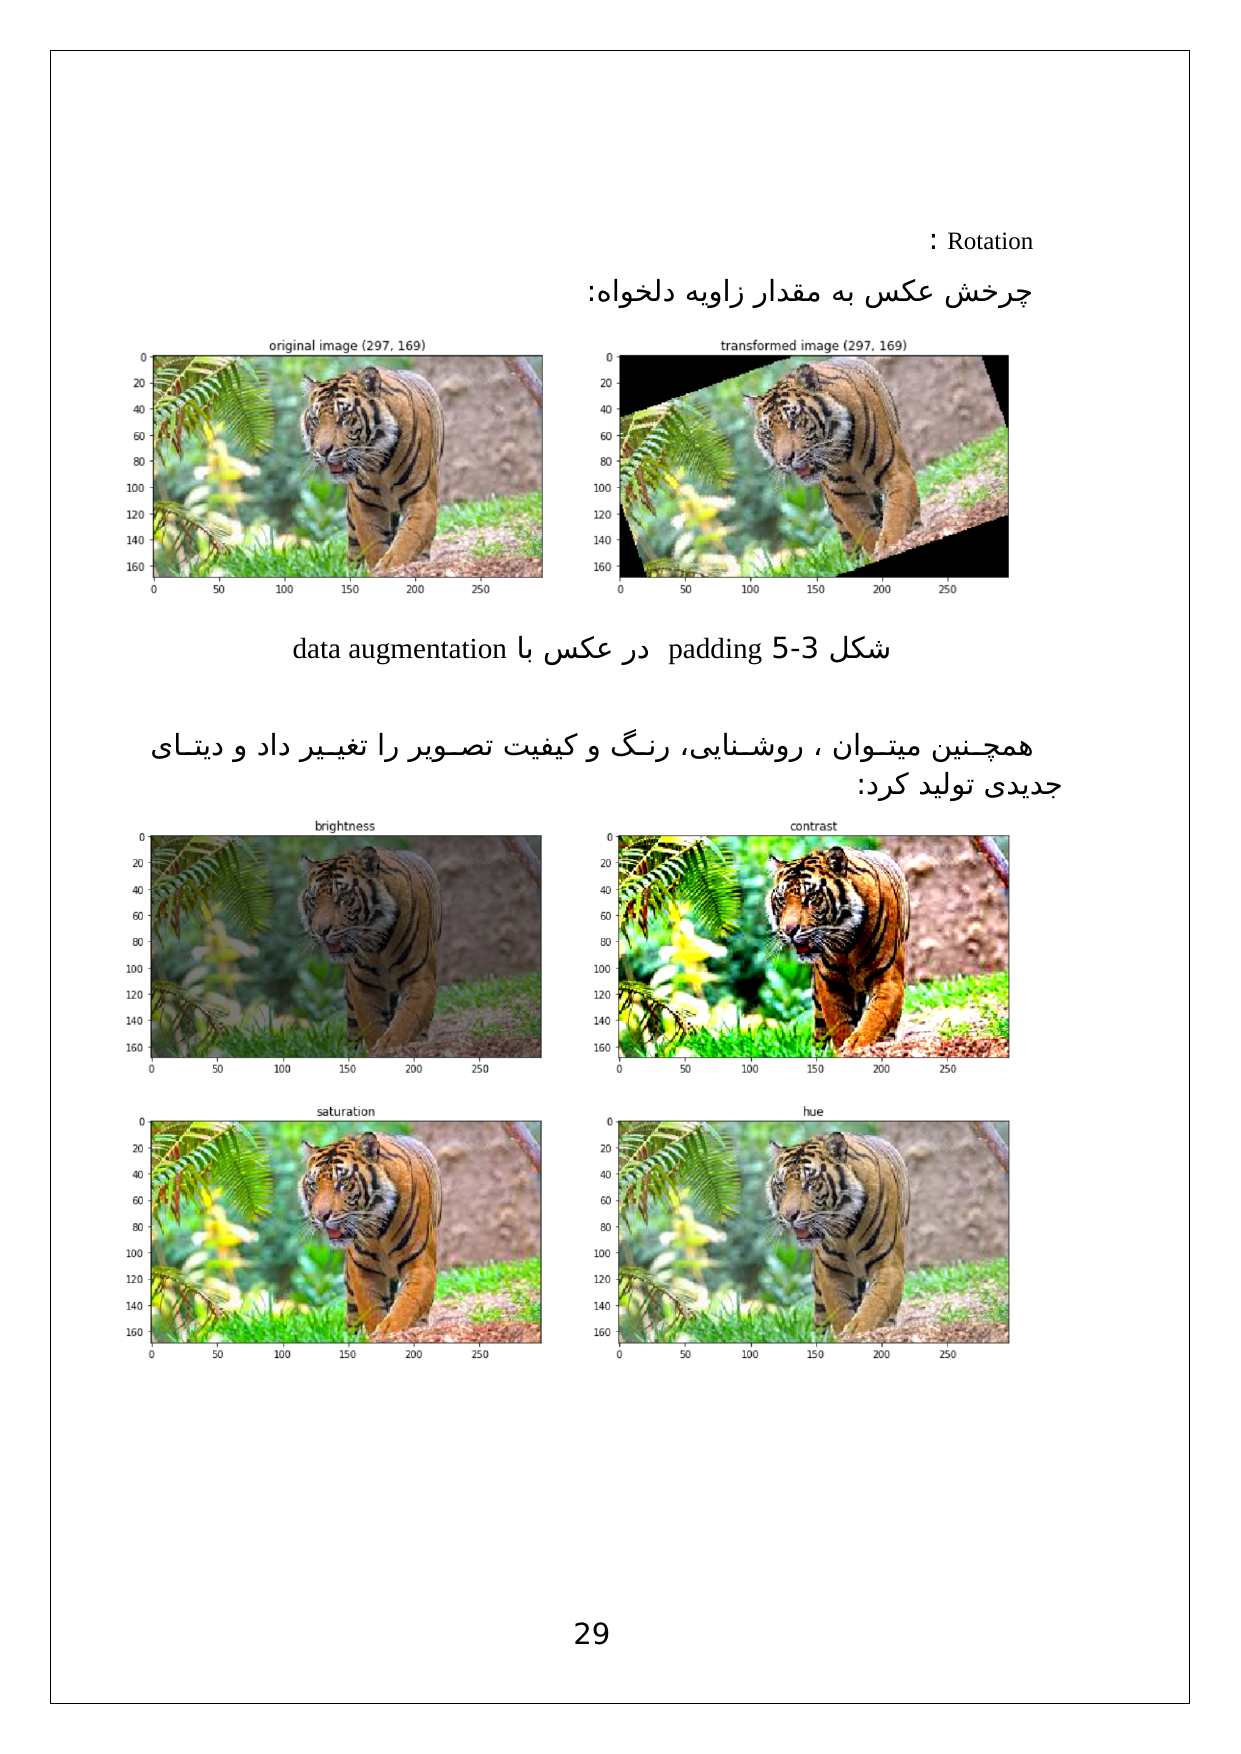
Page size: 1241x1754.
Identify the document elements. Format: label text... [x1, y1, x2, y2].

picture [120, 325, 1034, 614]
text چرخش عکس به مقدار زاویه دلخواه: [150, 274, 1063, 308]
text Rotation : [150, 223, 1063, 257]
text همچنین میتوان ، روشنایی، رنگ و کیفیت تصویر را تغییر داد و دیتای جدیدی تولید کرد: [150, 728, 1063, 801]
text شکل 3-5 padding در عکس با data augmentation [150, 631, 1063, 665]
picture [120, 818, 1034, 1381]
